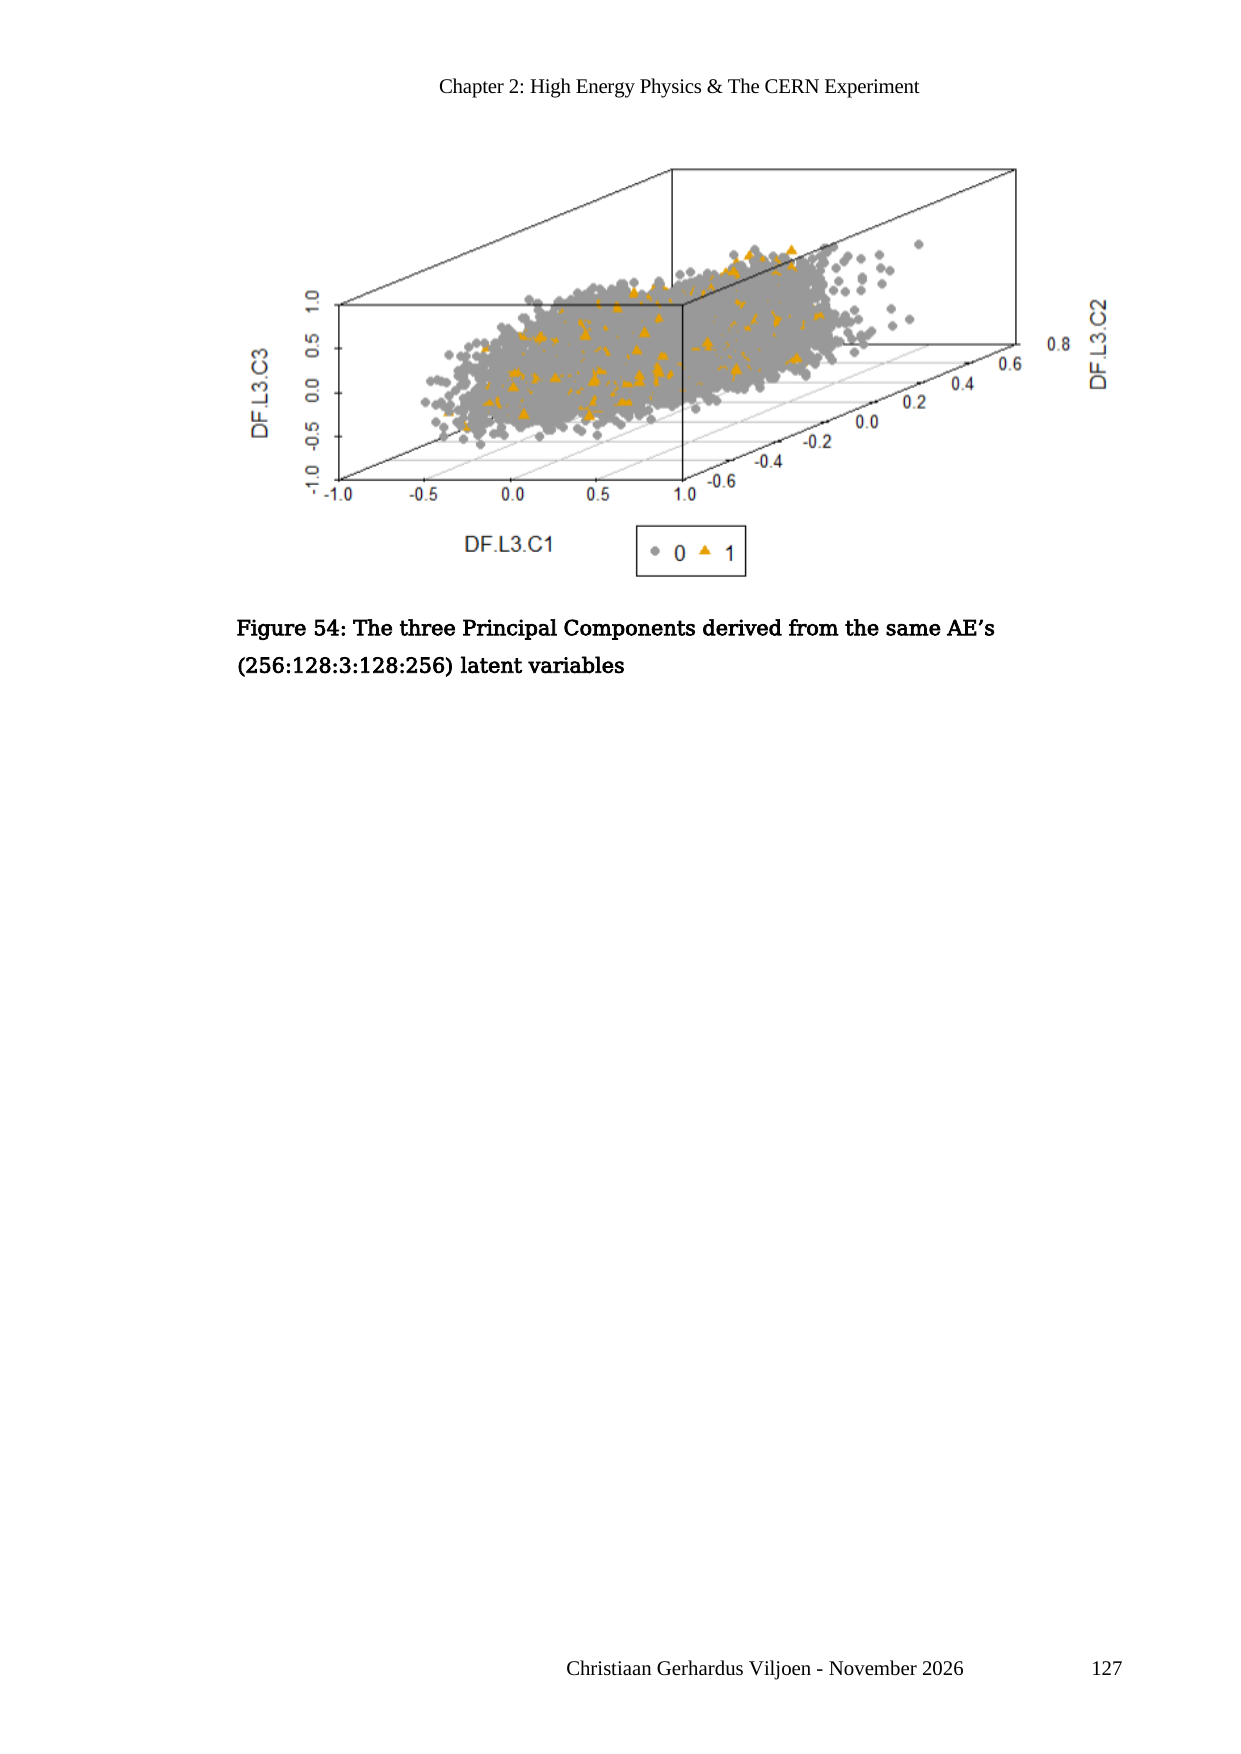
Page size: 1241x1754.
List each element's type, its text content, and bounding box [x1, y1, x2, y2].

picture [236, 135, 1123, 590]
